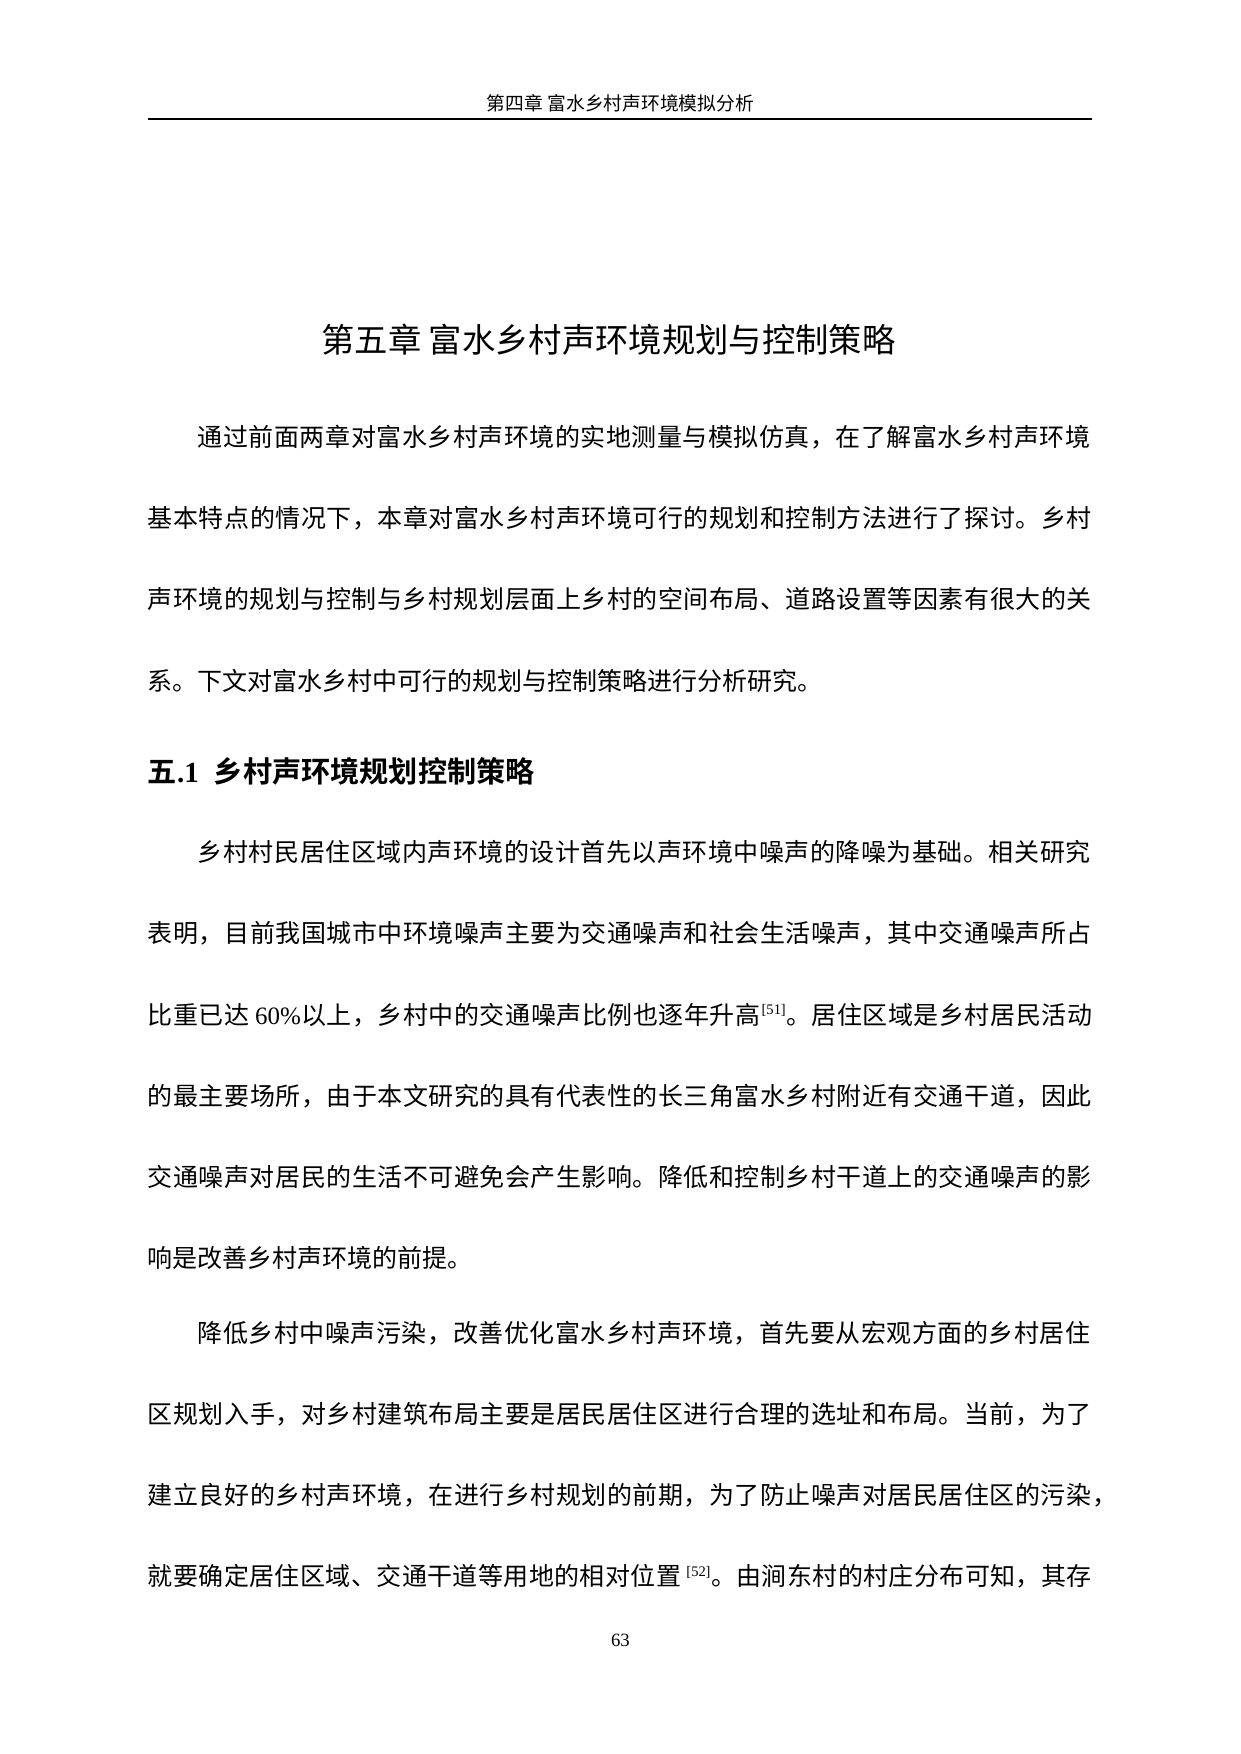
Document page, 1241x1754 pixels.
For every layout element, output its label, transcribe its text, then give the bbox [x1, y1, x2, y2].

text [148, 1299, 1092, 1607]
text 乡村声环境规划控制策略 [148, 737, 1092, 802]
text 通过前面两章对富水乡村声环境的实地测量与模拟仿真，在了解富水乡村声环境基本特点的情况下，本章对富水乡村声环境可行的规划和控制方法进行了探讨。乡村声环境的规划与控制与乡村规划层面上乡村的空间布局、道路设置等因素有很大的关系。下文对富水乡村中可行的规划与控制策略进行分析研究。 [148, 403, 1092, 712]
text 富水乡村声环境规划与控制策略 [148, 306, 1092, 371]
text 乡村村民居住区域内声环境的设计首先以声环境中噪声的降噪为基础。相关研究表明，目前我国城市中环境噪声主要为交通噪声和社会生活噪声，其中交通噪声所占比重已达60%以上，乡村中的交通噪声比例也逐年升高[51]。居住区域是乡村居民活动的最主要场所，由于本文研究的具有代表性的长三角富水乡村附近有交通干道，因此交通噪声对居民的生活不可避免会产生影响。降低和控制乡村干道上的交通噪声的影响是改善乡村声环境的前提。 [148, 818, 1092, 1289]
